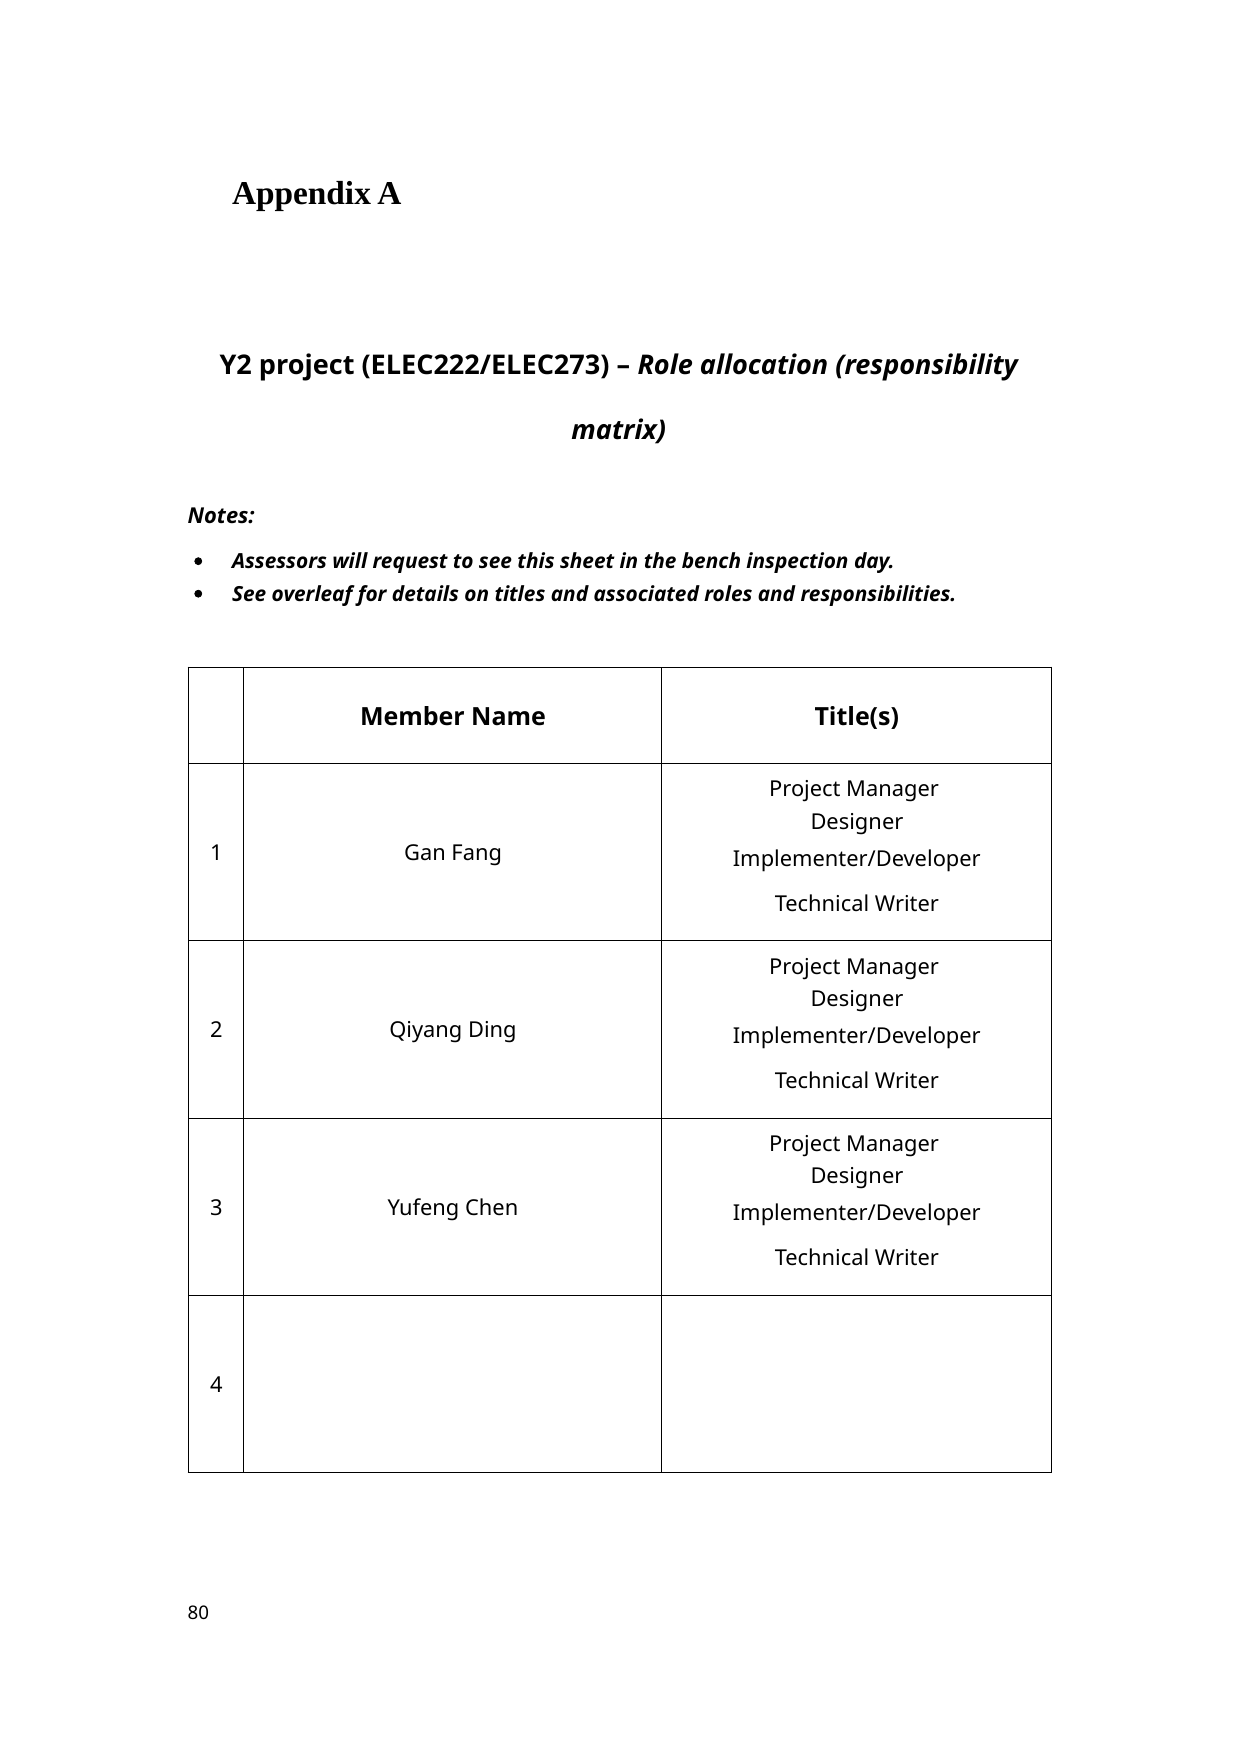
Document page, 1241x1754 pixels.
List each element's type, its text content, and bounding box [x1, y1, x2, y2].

table_cell Designer Implementer/Developer Technical Writer [662, 1119, 1051, 1294]
table_cell 2 [189, 941, 243, 1117]
table_header [189, 668, 243, 763]
table_cell Designer Implementer/Developer Technical Writer [662, 764, 1051, 940]
list See overleaf for details on titles and associated roles and responsibilities. [194, 577, 1053, 609]
table_header Title(s) [662, 668, 1051, 763]
text Notes: [187, 499, 1053, 532]
table_cell 1 [189, 764, 243, 940]
table_cell Yufeng Chen [244, 1119, 661, 1294]
table_cell Gan Fang [244, 764, 661, 940]
list Assessors will request to see this sheet in the bench inspection day. [194, 544, 1053, 577]
table_cell [244, 1296, 661, 1472]
table_cell Qiyang Ding [244, 941, 661, 1117]
table_cell 3 [189, 1119, 243, 1294]
table_header Member Name [244, 668, 661, 763]
list Appendix A [187, 160, 1053, 225]
table_cell 4 [189, 1296, 243, 1472]
table_cell [662, 1296, 1051, 1472]
table_cell Designer Implementer/Developer Technical Writer [662, 941, 1051, 1117]
text Y2 project (ELEC222/ELEC273) – Role allocation (responsibility matrix) [187, 332, 1053, 462]
